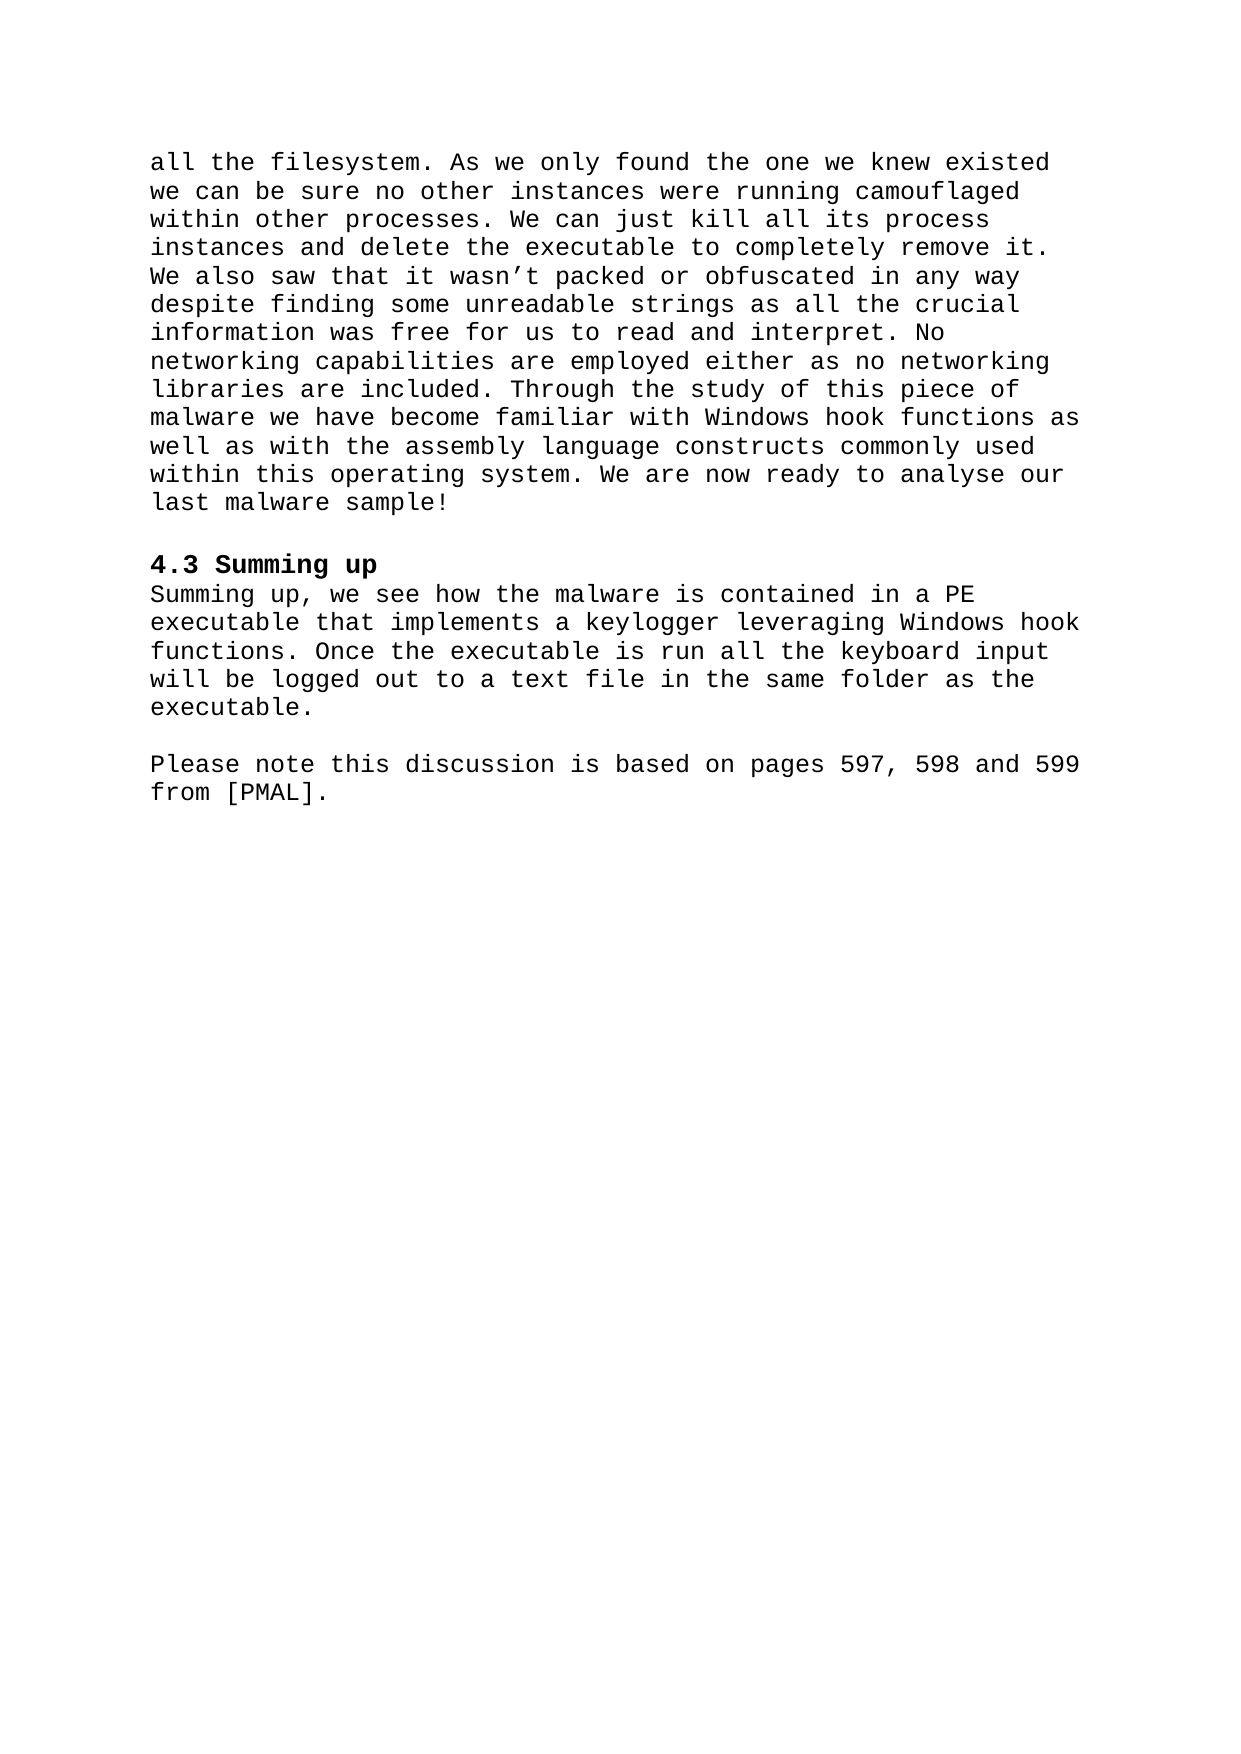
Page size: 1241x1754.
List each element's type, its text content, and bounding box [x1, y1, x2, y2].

text Summing up, we see how the malware is contained in a PE executable that implements a keylogger leveraging Windows hook functions. Once the executable is run all the keyboard input will be logged out to a text file in the same folder as the executable. [150, 582, 1090, 723]
text Please note this discussion is based on pages 597, 598 and 599 from [PMAL]. [150, 752, 1090, 808]
subtitle 4.3 Summing up [150, 551, 1090, 582]
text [150, 150, 1090, 518]
